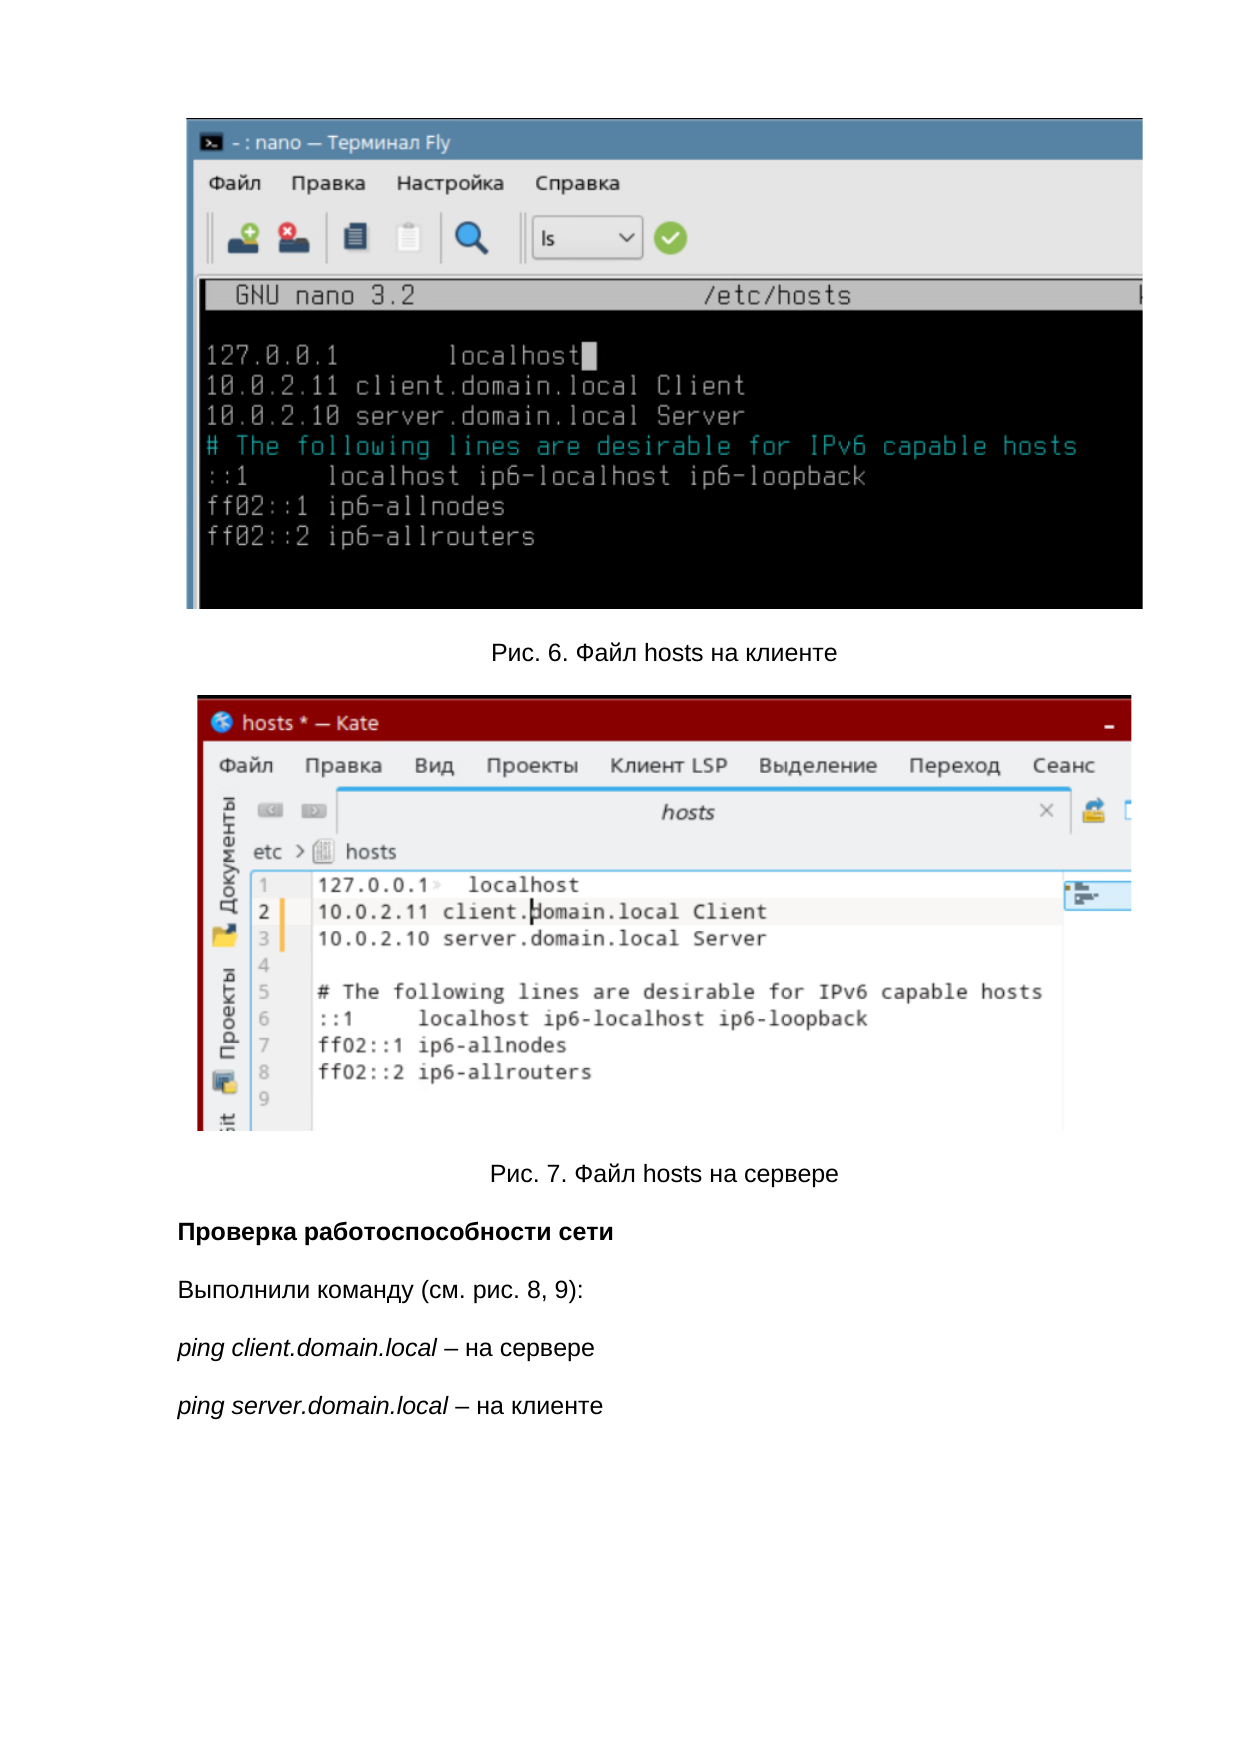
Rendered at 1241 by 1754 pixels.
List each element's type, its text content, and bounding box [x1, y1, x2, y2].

picture [186, 118, 1143, 609]
text Проверка работоспособности сети [177, 1217, 1152, 1246]
text ping server.domain.local – на клиенте [177, 1391, 1152, 1420]
text Рис. 6. Файл hosts на клиенте [177, 638, 1152, 667]
text ping client.domain.local – на сервере [177, 1333, 1152, 1362]
text Выполнили команду (см. рис. 8, 9): [177, 1275, 1152, 1304]
text Рис. 7. Файл hosts на сервере [177, 1159, 1152, 1188]
picture [197, 695, 1132, 1131]
